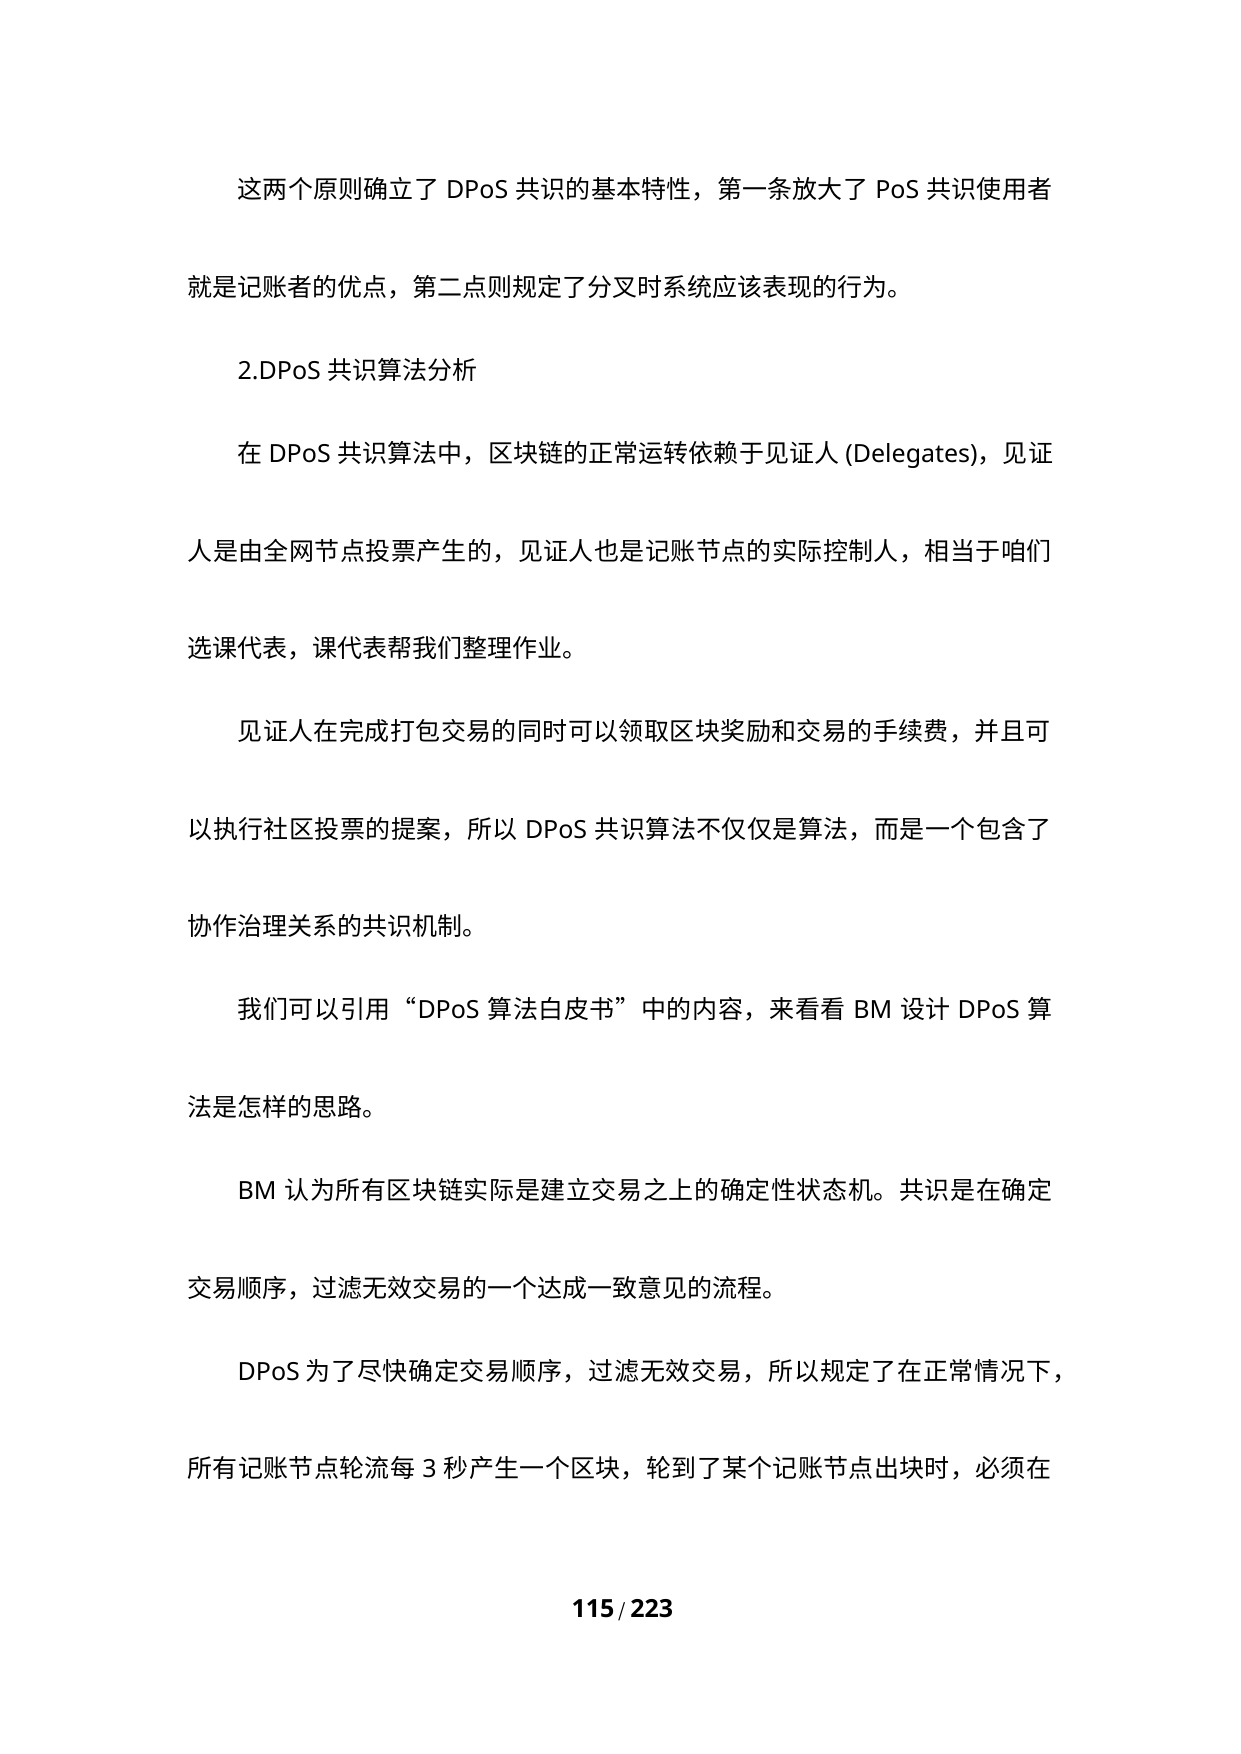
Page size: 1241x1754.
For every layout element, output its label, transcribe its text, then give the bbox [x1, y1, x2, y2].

text 这两个原则确立了 DPoS 共识的基本特性，第一条放大了 PoS 共识使用者就是记账者的优点，第二点则规定了分叉时系统应该表现的行为。 [187, 156, 1053, 318]
text 2.DPoS 共识算法分析 [187, 336, 1053, 401]
text BM 认为所有区块链实际是建立交易之上的确定性状态机。共识是在确定交易顺序，过滤无效交易的一个达成一致意见的流程。 [187, 1156, 1053, 1319]
text 我们可以引用“DPoS 算法白皮书”中的内容，来看看 BM 设计 DPoS 算法是怎样的思路。 [187, 976, 1053, 1138]
text 见证人在完成打包交易的同时可以领取区块奖励和交易的手续费，并且可以执行社区投票的提案，所以 DPoS 共识算法不仅仅是算法，而是一个包含了协作治理关系的共识机制。 [187, 697, 1053, 957]
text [187, 1337, 1053, 1499]
text 在 DPoS 共识算法中，区块链的正常运转依赖于见证人 (Delegates)，见证人是由全网节点投票产生的，见证人也是记账节点的实际控制人，相当于咱们选课代表，课代表帮我们整理作业。 [187, 419, 1053, 679]
